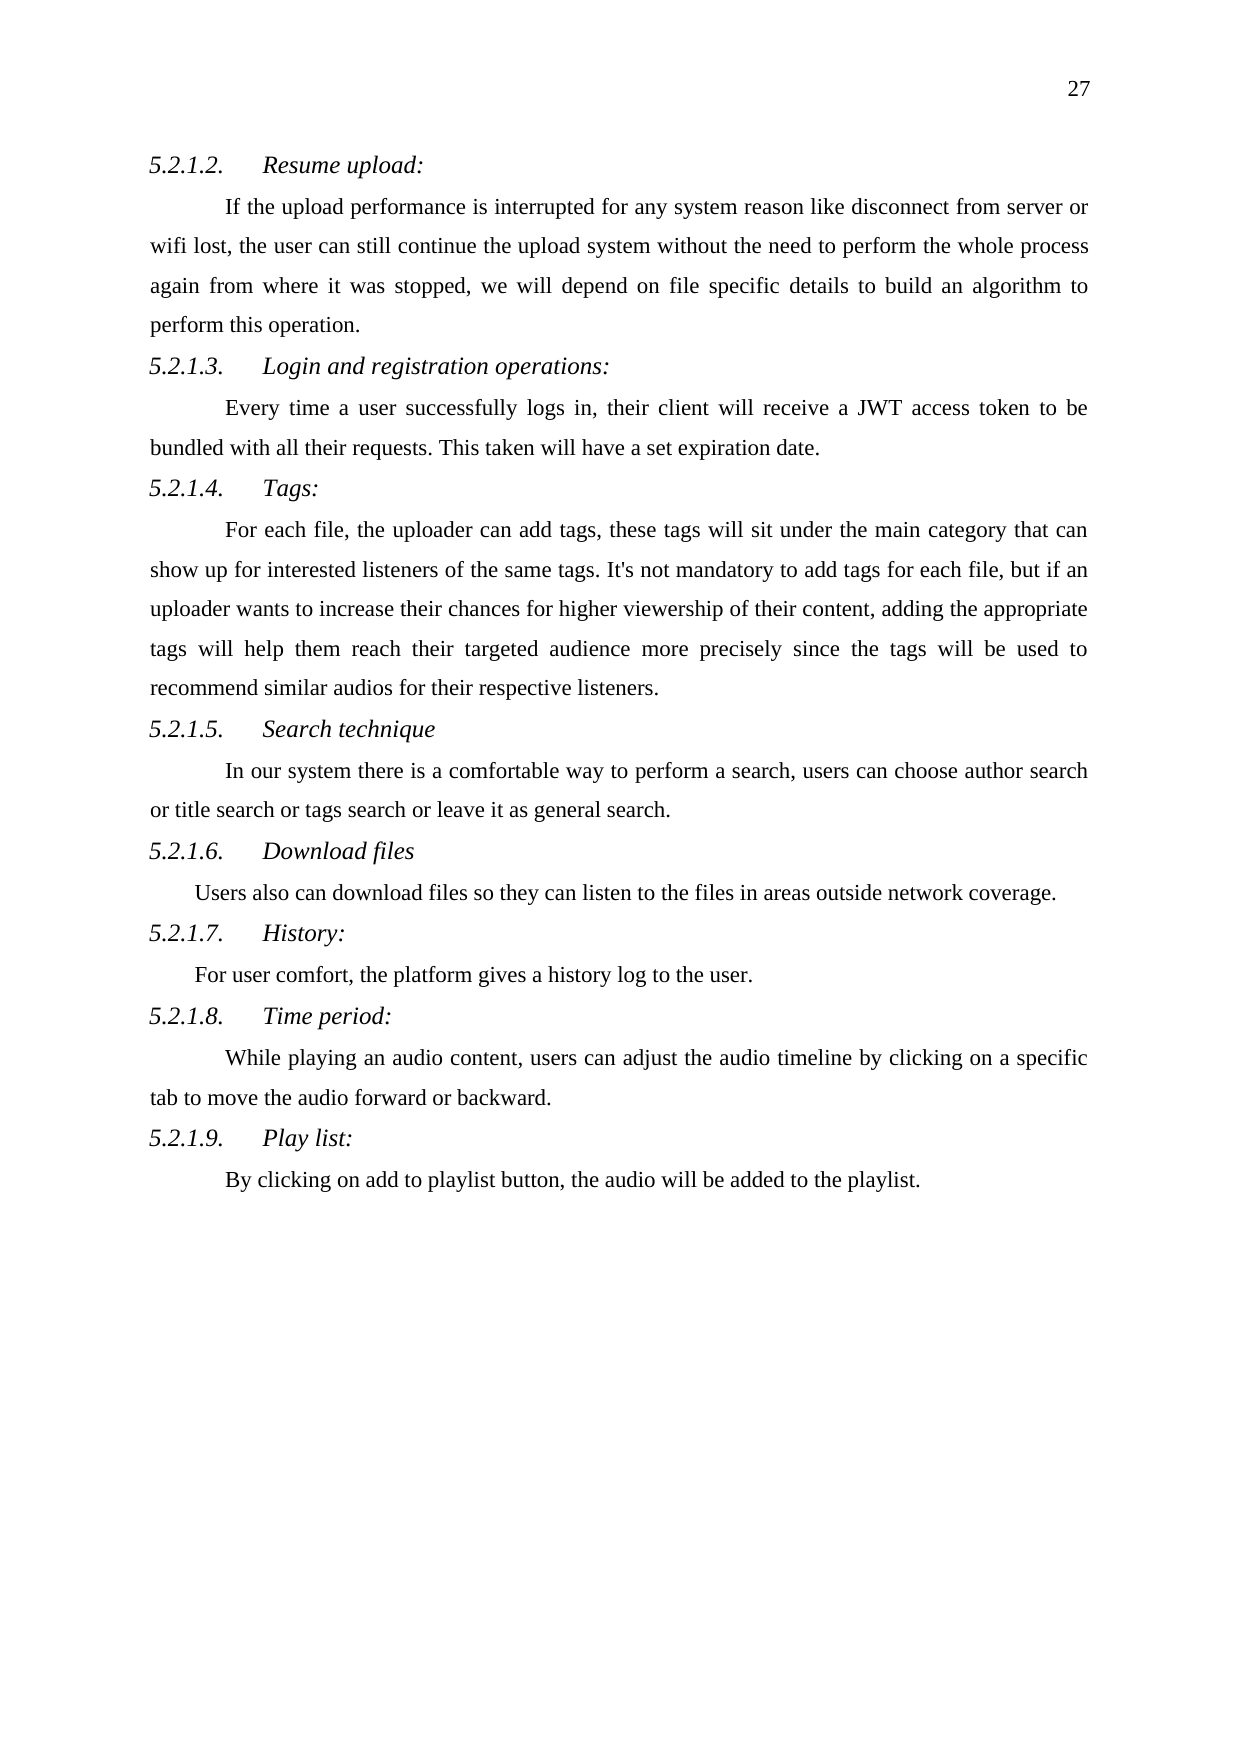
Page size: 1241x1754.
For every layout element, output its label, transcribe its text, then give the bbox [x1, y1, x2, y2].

subtitle Tags: [224, 473, 1090, 502]
text For user comfort, the platform gives a history log to the user. [194, 961, 1090, 988]
text For each file, the uploader can add tags, these tags will sit under the main category that can show up for interested listeners of the same tags. It's not mandatory to add tags for each file, but if an uploader wants to increase their chances for higher viewership of their content, adding the appropriate tags will help them reach their targeted audience more precisely since the tags will be used to recommend similar audios for their respective listeners. [150, 516, 1090, 701]
text Users also can download files so they can listen to the files in areas outside network coverage. [194, 879, 1090, 905]
text While playing an audio content, users can adjust the audio timeline by clicking on a specific tab to move the audio forward or backward. [150, 1044, 1090, 1110]
text In our system there is a comfortable way to perform a search, users can choose author search or title search or tags search or leave it as general search. [150, 757, 1090, 823]
subtitle Play list: [224, 1123, 1090, 1152]
text By clicking on add to playlist button, the audio will be added to the playlist. [150, 1166, 1090, 1192]
text Every time a user successfully logs in, their client will receive a JWT access token to be bundled with all their requests. This taken will have a set expiration date. [150, 394, 1090, 460]
subtitle Search technique [224, 714, 1090, 742]
text If the upload performance is interrupted for any system reason like disconnect from server or wifi lost, the user can still continue the upload system without the need to perform the whole process again from where it was stopped, we will depend on file specific details to build an algorithm to perform this operation. [150, 193, 1090, 338]
subtitle Download files [224, 836, 1090, 864]
subtitle Login and registration operations: [224, 351, 1090, 380]
subtitle Resume upload: [224, 150, 1090, 179]
subtitle Time period: [224, 1001, 1090, 1030]
subtitle History: [224, 918, 1090, 947]
